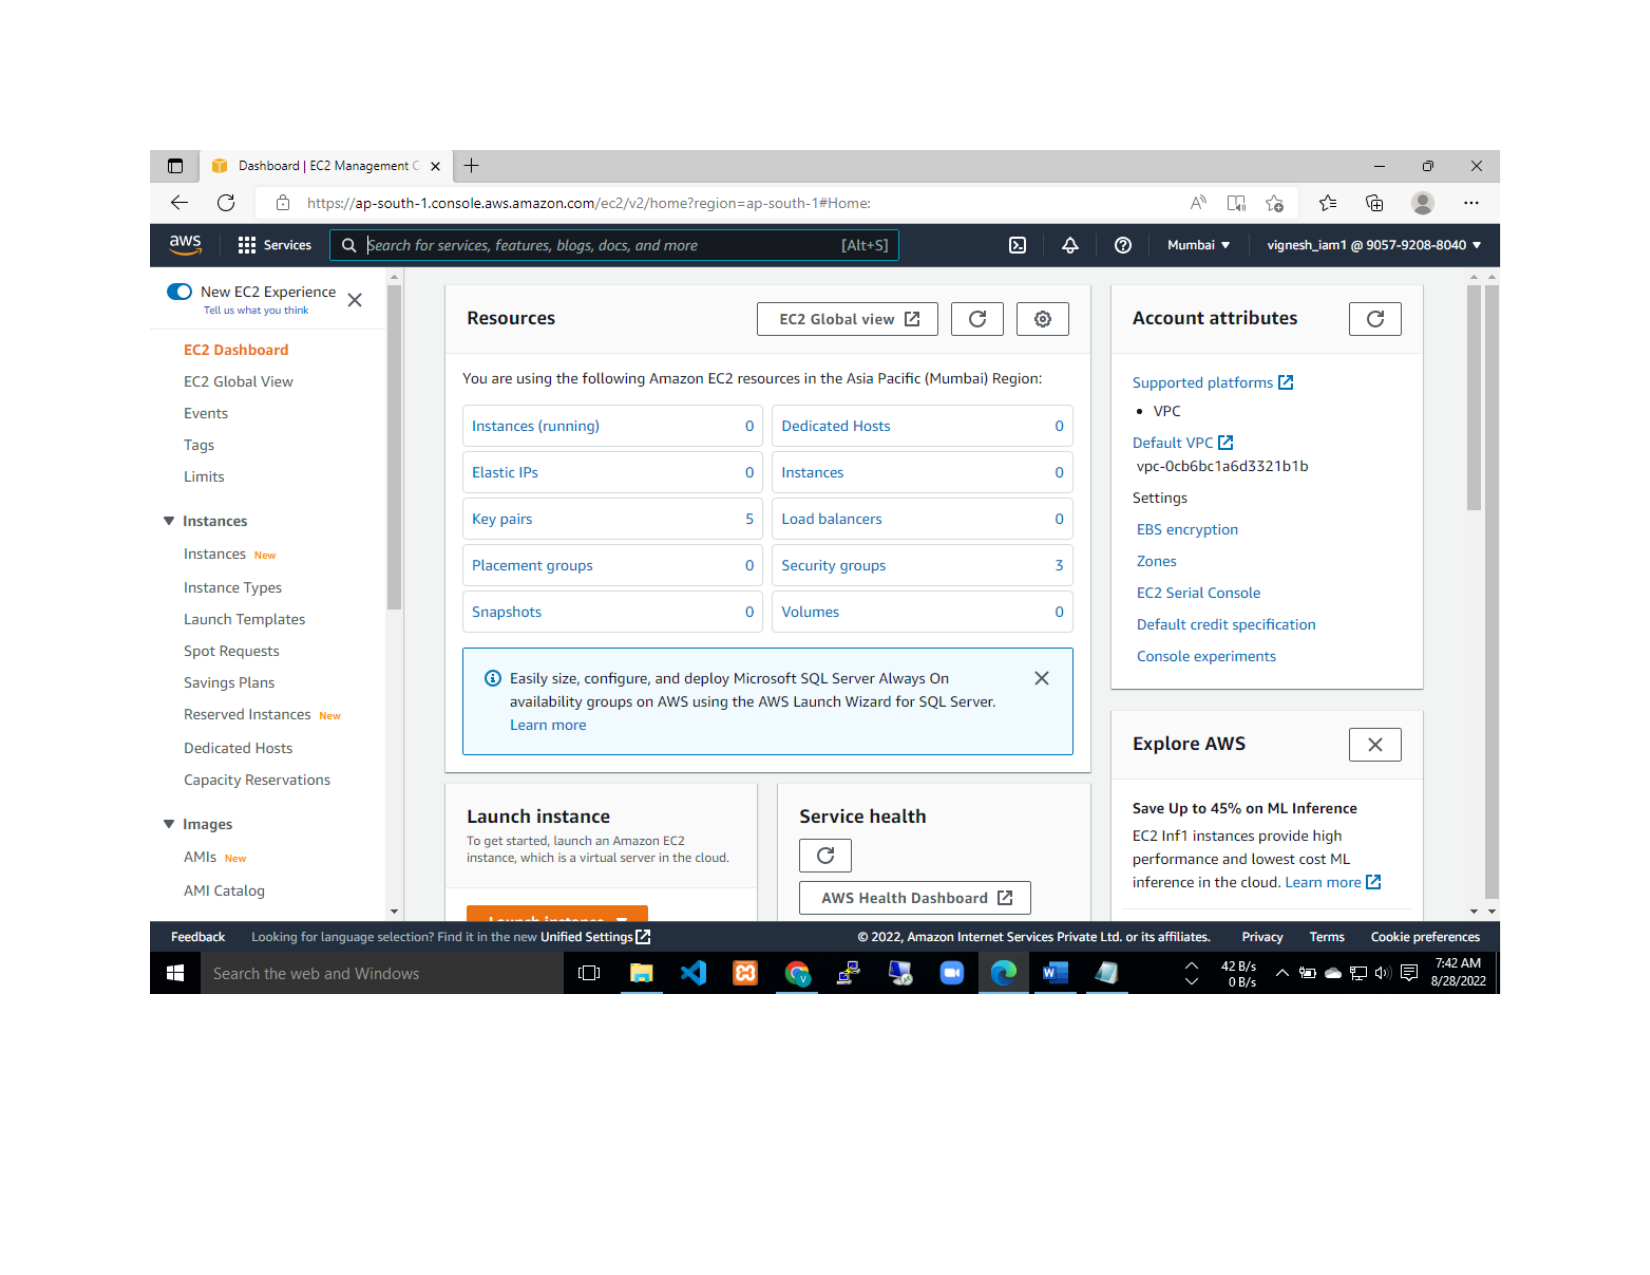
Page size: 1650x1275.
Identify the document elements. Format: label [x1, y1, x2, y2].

picture [150, 150, 1500, 994]
